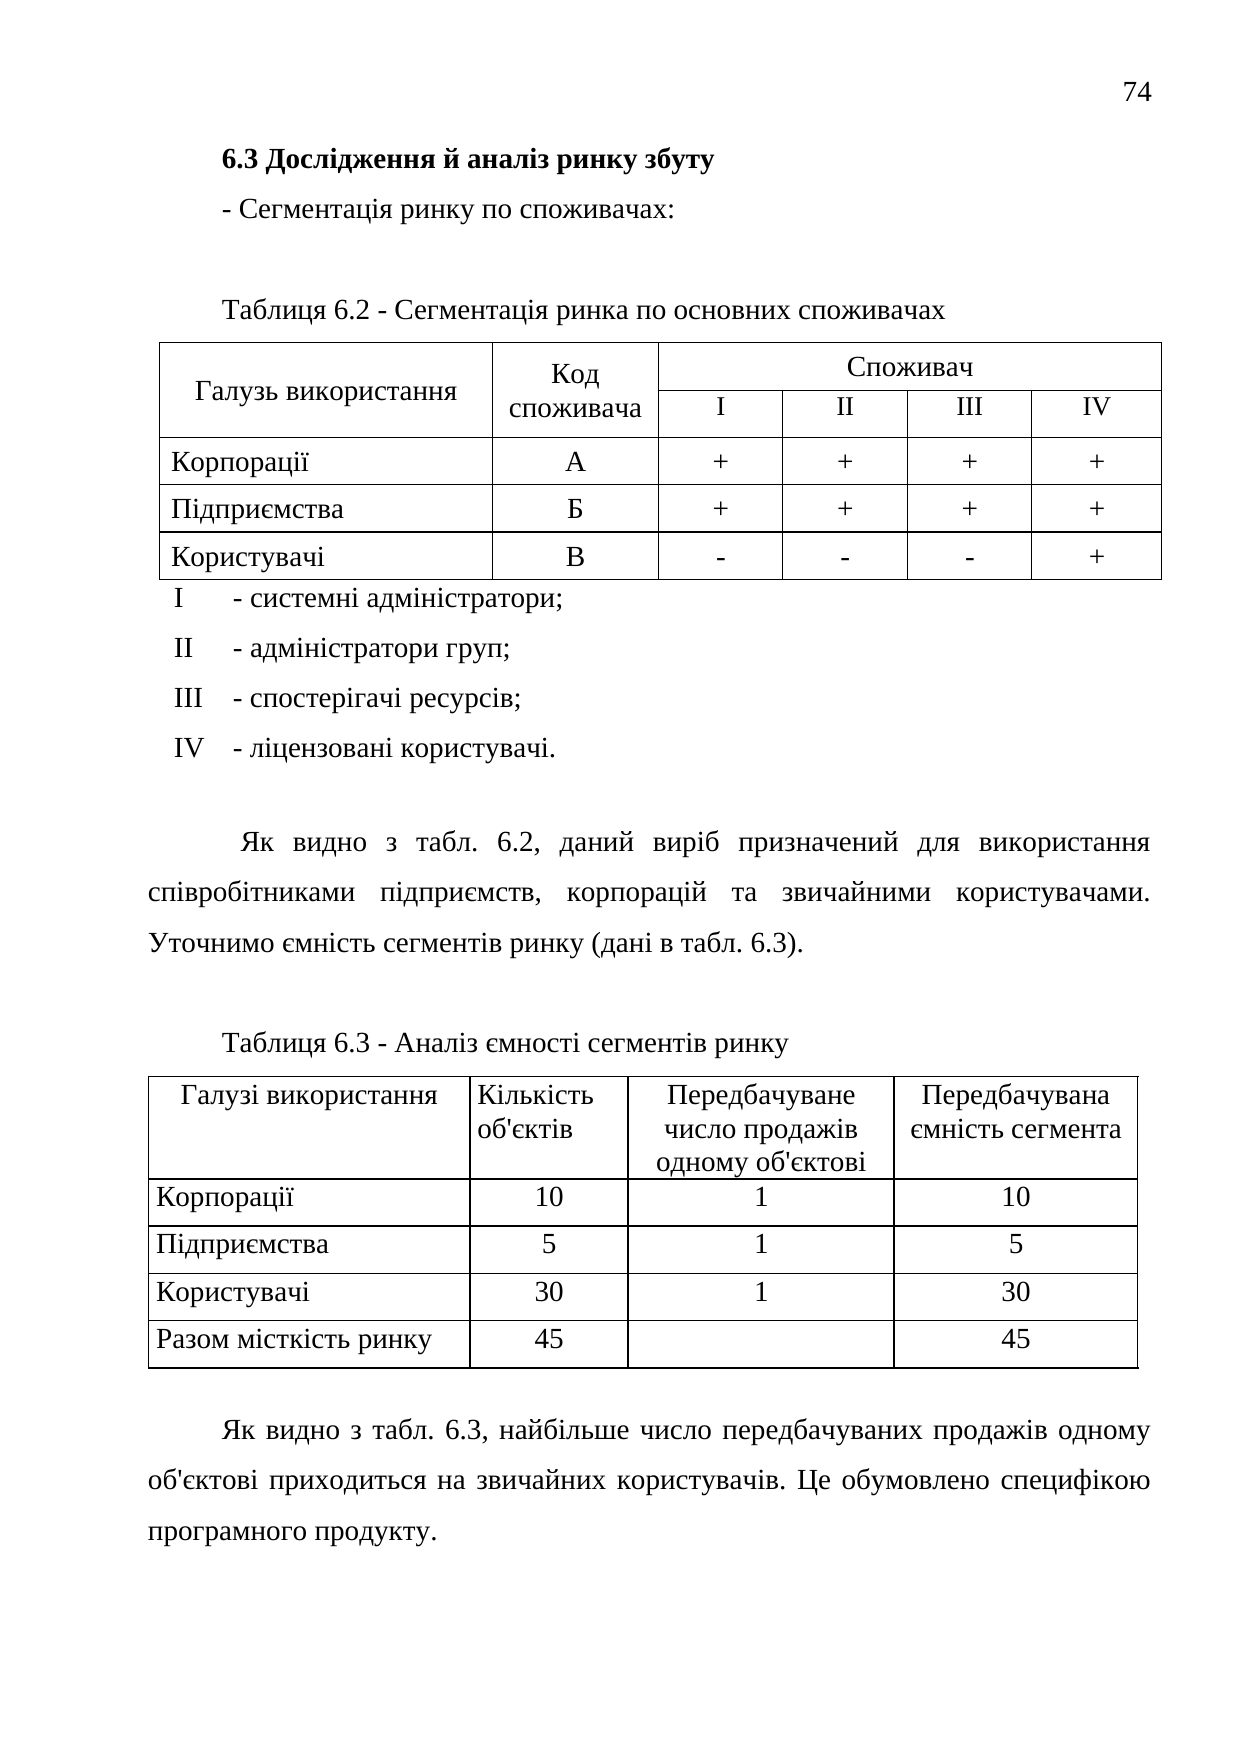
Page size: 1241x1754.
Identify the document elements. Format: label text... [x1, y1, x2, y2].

table_cell - адміністратори груп; [221, 630, 1138, 680]
table_header Споживач [659, 343, 1161, 389]
table_header Код споживача [493, 343, 658, 437]
table_cell + [1032, 533, 1161, 579]
table_cell Користувачі [160, 533, 492, 579]
table_cell A [493, 438, 658, 484]
table_cell Підприємства [149, 1227, 469, 1272]
text Таблиця 6.3 - Аналіз ємності сегментів ринку [148, 1025, 1152, 1059]
table_cell 1 [629, 1274, 893, 1320]
table_cell - спостерігачі ресурсів; [221, 680, 1138, 730]
table_header Передбачувана ємність сегмента [895, 1077, 1137, 1178]
table_cell IV [163, 730, 221, 781]
table_header Галузі використання [149, 1077, 469, 1178]
table_cell + [659, 485, 782, 531]
table_cell - [659, 533, 782, 579]
table_header Кількість об'єктів [471, 1077, 627, 1178]
table_header Галузь використання [160, 343, 492, 437]
table_cell 10 [471, 1180, 627, 1225]
table_cell В [493, 533, 658, 579]
text Таблиця 6.2 - Сегментація ринка по основних споживачах [148, 292, 1152, 325]
table_cell + [659, 438, 782, 484]
table_cell III [163, 680, 221, 730]
table_cell + [783, 485, 907, 531]
table_cell - [783, 533, 907, 579]
table_cell Користувачі [149, 1274, 469, 1320]
table_cell - системні адміністратори; [221, 580, 1138, 630]
table_cell + [1032, 485, 1161, 531]
table_cell II [163, 630, 221, 680]
text Як видно з табл. 6.3, найбільше число передбачуваних продажів одному об'єктові приходиться на звичайних користувачів. Це обумовлено специфікою програмного продукту. [148, 1412, 1152, 1546]
text 6.3 Дослідження й аналіз ринку збуту [148, 141, 1152, 174]
table_cell I [163, 580, 221, 630]
table_cell Корпорації [160, 438, 492, 484]
table_cell 30 [895, 1274, 1137, 1320]
table_cell IV [1032, 391, 1161, 437]
table_cell Разом місткість ринку [149, 1321, 469, 1367]
text Як видно з табл. 6.2, даний виріб призначений для використання співробітниками підприємств, корпорацій та звичайними користувачами. Уточнимо ємність сегментів ринку (дані в табл. 6.3). [148, 824, 1152, 958]
table_cell 1 [629, 1227, 893, 1272]
table_cell - ліцензовані користувачі. [221, 730, 1138, 781]
text - Сегментація ринку по споживачах: [148, 191, 1152, 225]
table_cell Підприємства [160, 485, 492, 531]
table_cell I [659, 391, 782, 437]
table_cell + [1032, 438, 1161, 484]
table_header Передбачуване число продажів одному об'єктові [629, 1077, 893, 1178]
table_cell + [783, 438, 907, 484]
table_cell Б [493, 485, 658, 531]
table_cell 5 [471, 1227, 627, 1272]
table_cell 30 [471, 1274, 627, 1320]
table_cell 45 [471, 1321, 627, 1367]
table_cell Корпорації [149, 1180, 469, 1225]
table_cell 10 [895, 1180, 1137, 1225]
table_cell 1 [629, 1180, 893, 1225]
table_cell + [908, 485, 1031, 531]
table_cell [629, 1321, 893, 1367]
table_cell + [908, 438, 1031, 484]
table_cell II [783, 391, 907, 437]
table_cell 5 [895, 1227, 1137, 1272]
table_cell III [908, 391, 1031, 437]
table_cell - [908, 533, 1031, 579]
table_cell 45 [895, 1321, 1137, 1367]
